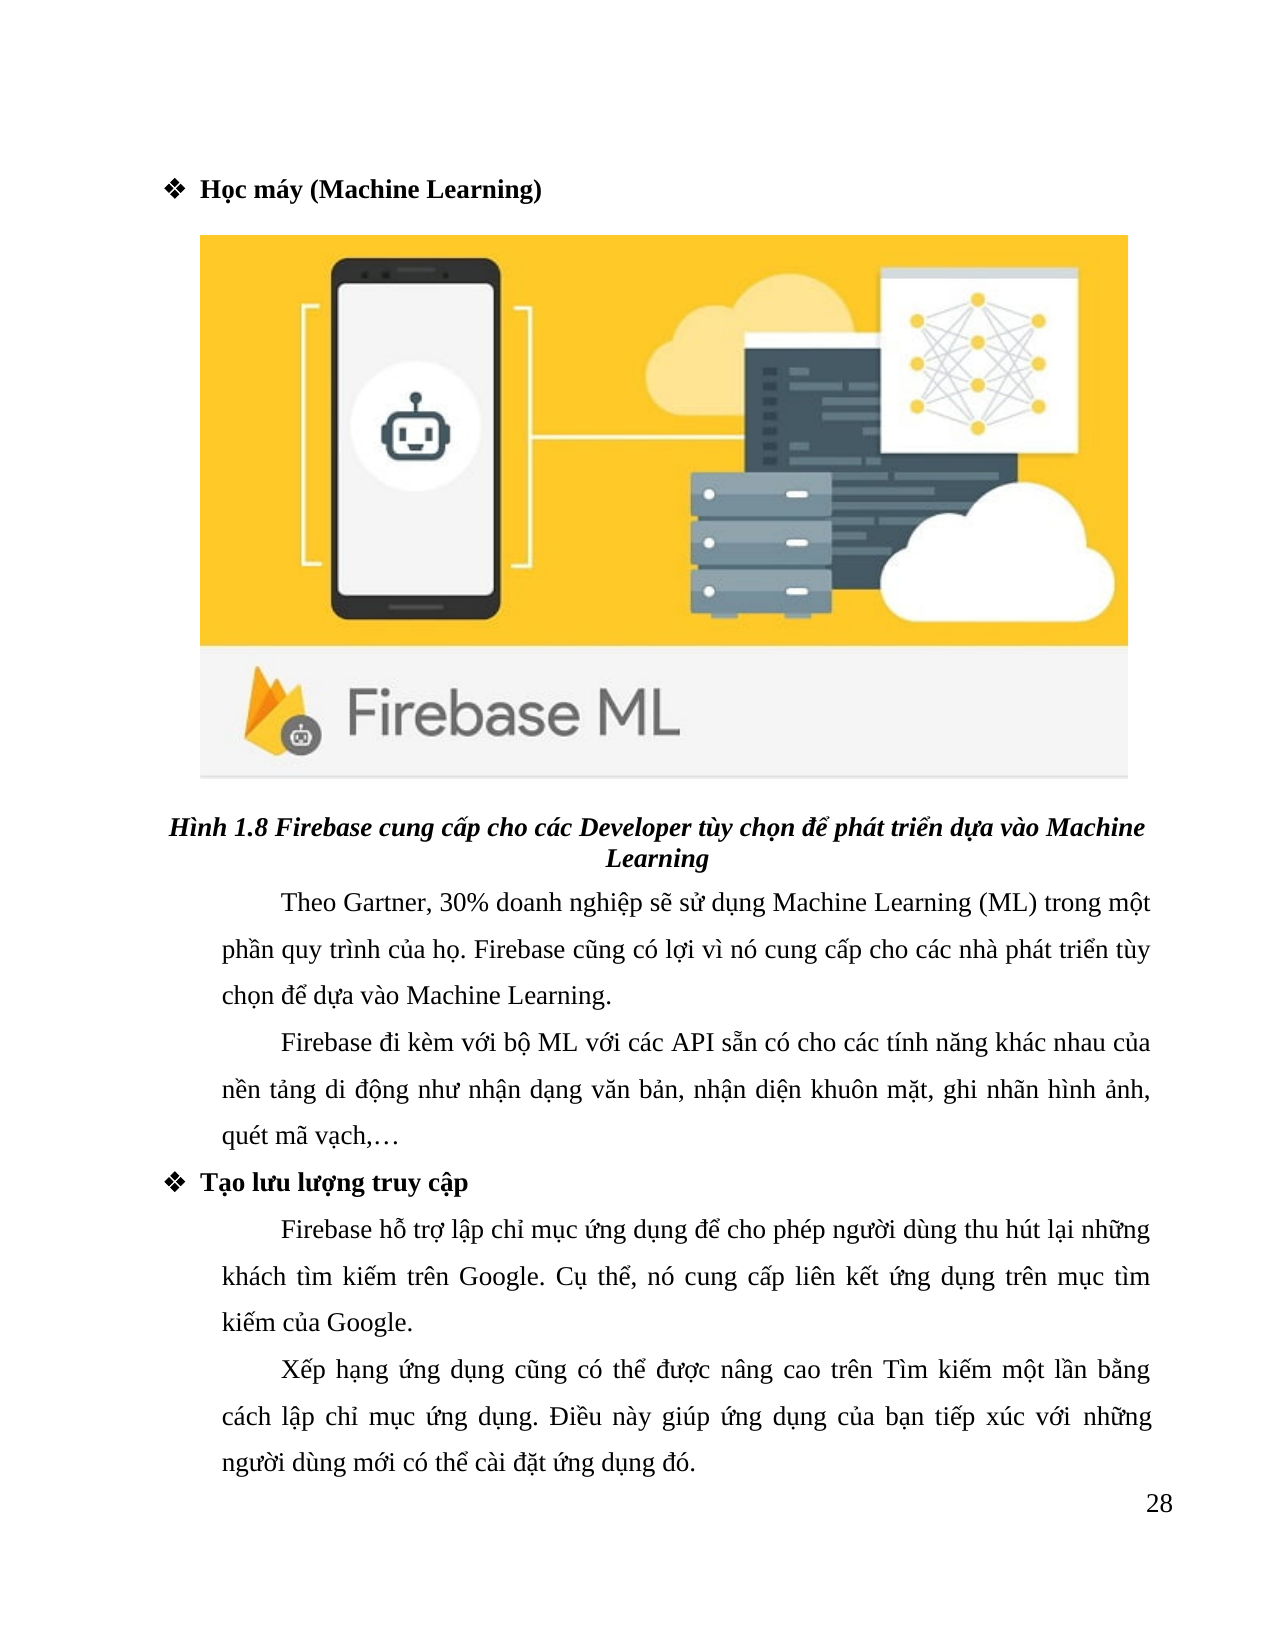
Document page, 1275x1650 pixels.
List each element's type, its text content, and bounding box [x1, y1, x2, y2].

text Xếp hạng ứng dụng cũng có thể được nâng cao trên Tìm kiếm một lần bằng cách lập chỉ mục ứng dụng. Điều này giúp ứng dụng của bạn tiếp xúc với những người dùng mới có thể cài đặt ứng dụng đó. [222, 1353, 1152, 1477]
text Firebase hỗ trợ lập chỉ mục ứng dụng để cho phép người dùng thu hút lại những khách tìm kiếm trên Google. Cụ thể, nó cung cấp liên kết ứng dụng trên mục tìm kiếm của Google. [222, 1213, 1152, 1337]
picture [200, 235, 1129, 779]
text Theo Gartner, 30% doanh nghiệp sẽ sử dụng Machine Learning (ML) trong một phần quy trình của họ. Firebase cũng có lợi vì nó cung cấp cho các nhà phát triển tùy chọn để dựa vào Machine Learning. [222, 886, 1152, 1011]
list Học máy (Machine Learning) [162, 173, 1152, 204]
text Firebase đi kèm với bộ ML với các API sẵn có cho các tính năng khác nhau của nền tảng di động như nhận dạng văn bản, nhận diện khuôn mặt, ghi nhãn hình ảnh, quét mã vạch,… [222, 1026, 1152, 1151]
subtitle Hình 1.8 Firebase cung cấp cho các Developer tùy chọn để phát triển dựa vào Machine Learning [162, 811, 1152, 873]
list Tạo lưu lượng truy cập [162, 1166, 1152, 1197]
